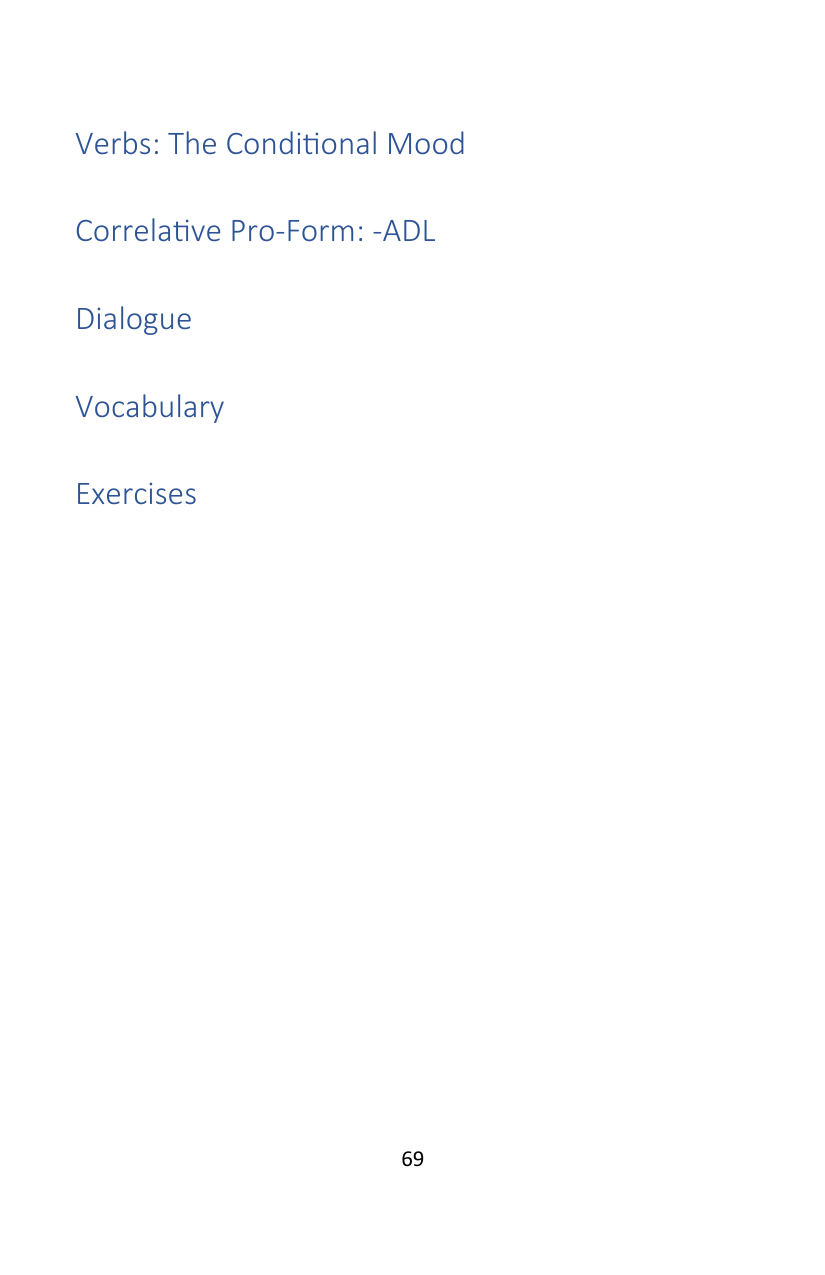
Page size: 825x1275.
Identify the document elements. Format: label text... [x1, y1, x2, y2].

subtitle Dialogue [75, 297, 750, 338]
subtitle Correlative Pro-Form: -ADL [75, 209, 750, 250]
subtitle Exercises [75, 472, 750, 513]
subtitle Vocabulary [75, 385, 750, 425]
subtitle Verbs: The Conditional Mood [75, 122, 750, 163]
